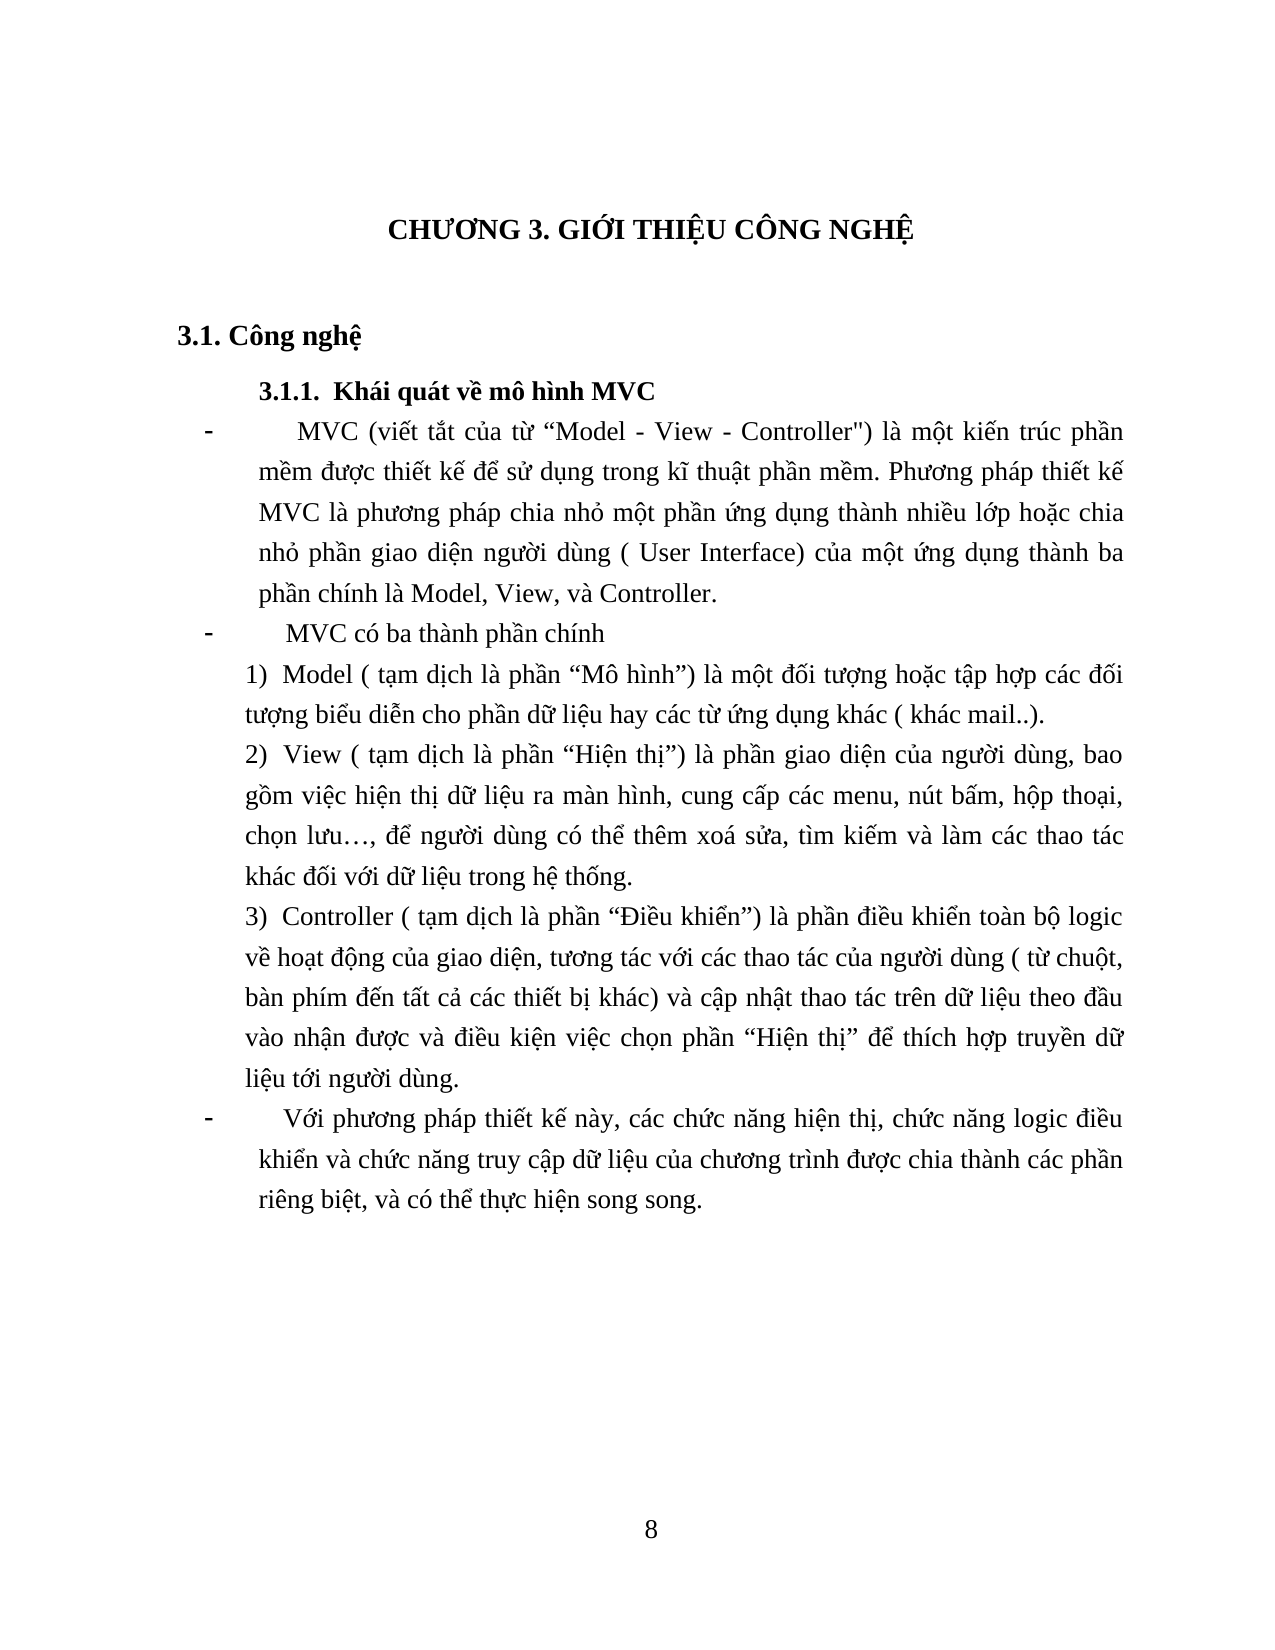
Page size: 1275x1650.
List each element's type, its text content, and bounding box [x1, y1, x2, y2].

list View ( tạm dịch là phần “Hiện thị”) là phần giao diện của người dùng, bao gồm việc hiện thị dữ liệu ra màn hình, cung cấp các menu, nút bấm, hộp thoại, chọn lưu…, để người dùng có thể thêm xoá sửa, tìm kiếm và làm các thao tác khác đối với dữ liệu trong hệ thống. [245, 739, 1125, 891]
subtitle CHƯƠNG 3. GIỚI THIỆU CÔNG NGHỆ [177, 212, 1125, 246]
list MVC (viết tắt của từ “Model - View - Controller") là một kiến trúc phần mềm được thiết kế để sử dụng trong kĩ thuật phần mềm. Phương pháp thiết kế MVC là phương pháp chia nhỏ một phần ứng dụng thành nhiều lớp hoặc chia nhỏ phần giao diện người dùng ( User Interface) của một ứng dụng thành ba phần chính là Model, View, và Controller. [204, 415, 1125, 608]
subtitle 3.1. Công nghệ [177, 318, 1125, 352]
list Với phương pháp thiết kế này, các chức năng hiện thị, chức năng logic điều khiển và chức năng truy cập dữ liệu của chương trình được chia thành các phần riêng biệt, và có thể thực hiện song song. [204, 1102, 1125, 1214]
list MVC có ba thành phần chính [204, 617, 1125, 648]
list Model ( tạm dịch là phần “Mô hình”) là một đối tượng hoặc tập hợp các đối tượng biểu diễn cho phần dữ liệu hay các từ ứng dụng khác ( khác mail..). [245, 658, 1125, 729]
list Controller ( tạm dịch là phần “Điều khiển”) là phần điều khiển toàn bộ logic về hoạt động của giao diện, tương tác với các thao tác của người dùng ( từ chuột, bàn phím đến tất cả các thiết bị khác) và cập nhật thao tác trên dữ liệu theo đầu vào nhận được và điều kiện việc chọn phần “Hiện thị” để thích hợp truyền dữ liệu tới người dùng. [245, 900, 1125, 1093]
list 3.1.1. Khái quát về mô hình MVC [177, 374, 1125, 406]
